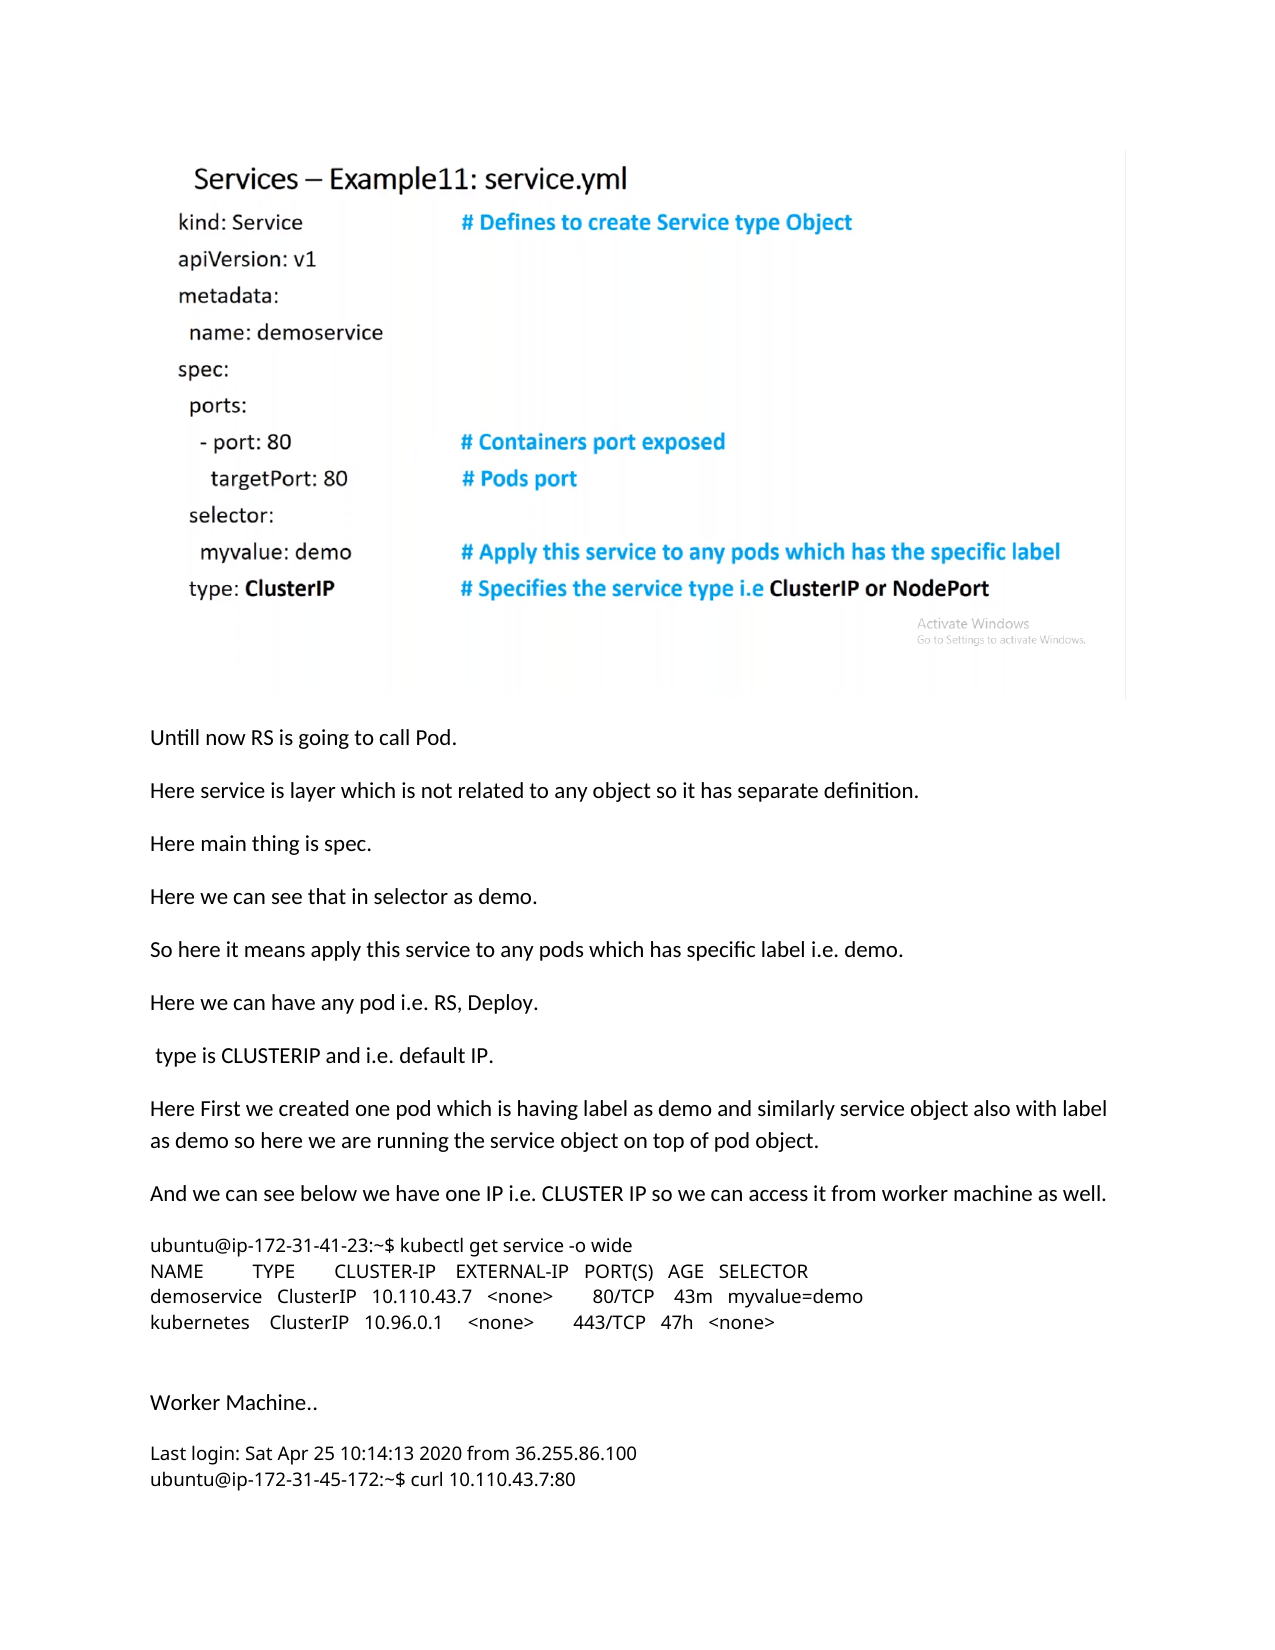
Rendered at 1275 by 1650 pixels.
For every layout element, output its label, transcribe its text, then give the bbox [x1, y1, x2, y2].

text Here we can see that in selector as demo. [150, 882, 1125, 910]
text demoservice ClusterIP 10.110.43.7 <none> 80/TCP 43m myvalue=demo [150, 1283, 1125, 1309]
text Here we can have any pod i.e. RS, Deploy. [150, 988, 1125, 1016]
text NAME TYPE CLUSTER-IP EXTERNAL-IP PORT(S) AGE SELECTOR [150, 1258, 1125, 1283]
text Untill now RS is going to call Pod. [150, 723, 1125, 751]
text kubernetes ClusterIP 10.96.0.1 <none> 443/TCP 47h <none> [150, 1309, 1125, 1334]
picture [150, 150, 1125, 699]
text Last login: Sat Apr 25 10:14:13 2020 from 36.255.86.100 [150, 1441, 1125, 1466]
text Here main thing is spec. [150, 829, 1125, 857]
text ubuntu@ip-172-31-45-172:~$ curl 10.110.43.7:80 [150, 1466, 1125, 1492]
text And we can see below we have one IP i.e. CLUSTER IP so we can access it from worker machine as well. [150, 1179, 1125, 1207]
text ubuntu@ip-172-31-41-23:~$ kubectl get service -o wide [150, 1232, 1125, 1258]
text Here First we created one pod which is having label as demo and similarly service object also with label as demo so here we are running the service object on top of pod object. [150, 1094, 1125, 1154]
text type is CLUSTERIP and i.e. default IP. [150, 1041, 1125, 1069]
text So here it means apply this service to any pods which has specific label i.e. demo. [150, 935, 1125, 963]
text Here service is layer which is not related to any object so it has separate definition. [150, 776, 1125, 804]
text Worker Machine.. [150, 1388, 1125, 1416]
